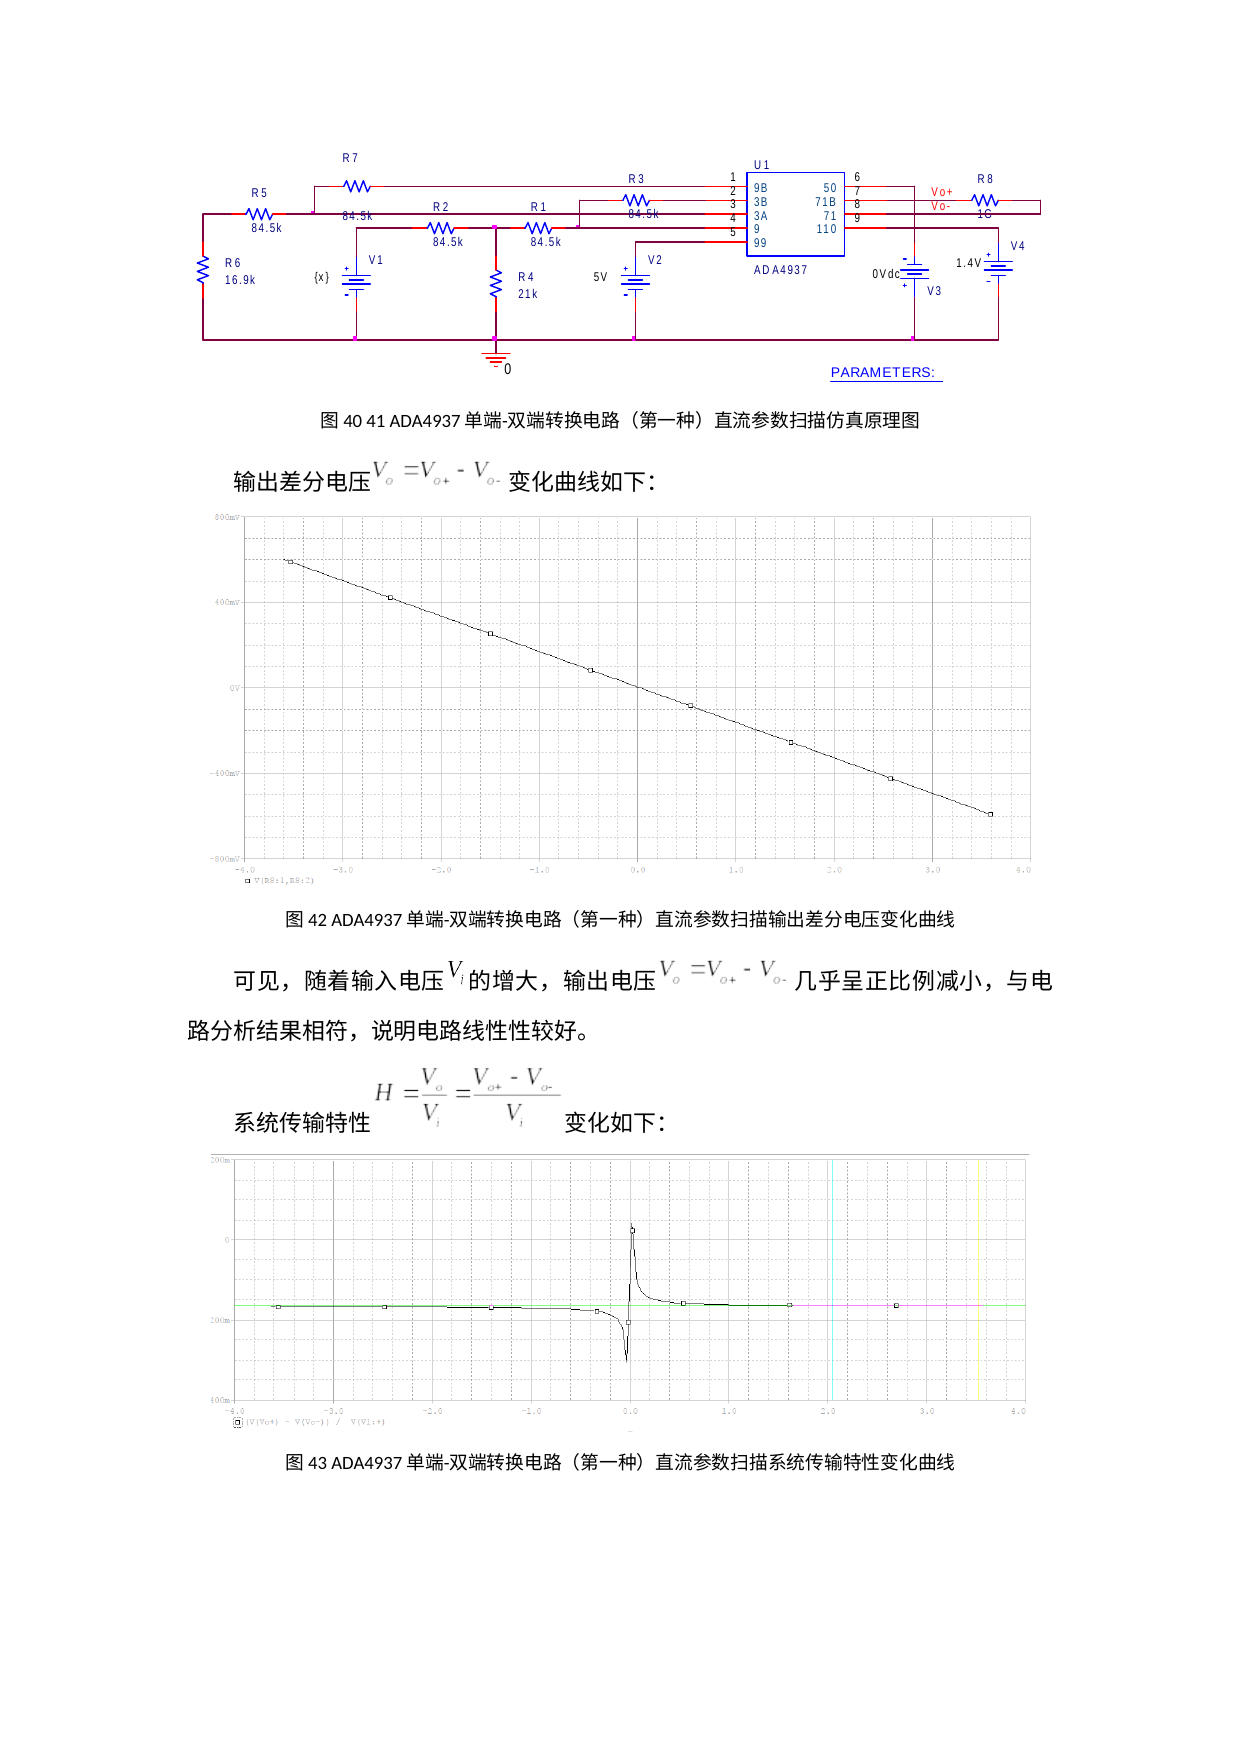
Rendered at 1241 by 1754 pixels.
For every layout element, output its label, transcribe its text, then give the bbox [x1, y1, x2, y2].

text 图 43 ADA4937单端-双端转换电路（第一种）直流参数扫描系统传输特性变化曲线 [187, 1448, 1053, 1475]
text 可见，随着输入电压的增大，输出电压几乎呈正比例减小，与电路分析结果相符，说明电路线性性较好。 [187, 952, 1053, 1046]
text 系统传输特性变化如下： [187, 1063, 1053, 1138]
picture [210, 1154, 1030, 1432]
picture [207, 514, 1033, 888]
text 输出差分电压变化曲线如下： [187, 453, 1053, 497]
text 图 40 41 ADA4937单端-双端转换电路（第一种）直流参数扫描仿真原理图 [187, 405, 1053, 432]
text 图 42 ADA4937单端-双端转换电路（第一种）直流参数扫描输出差分电压变化曲线 [187, 904, 1053, 931]
